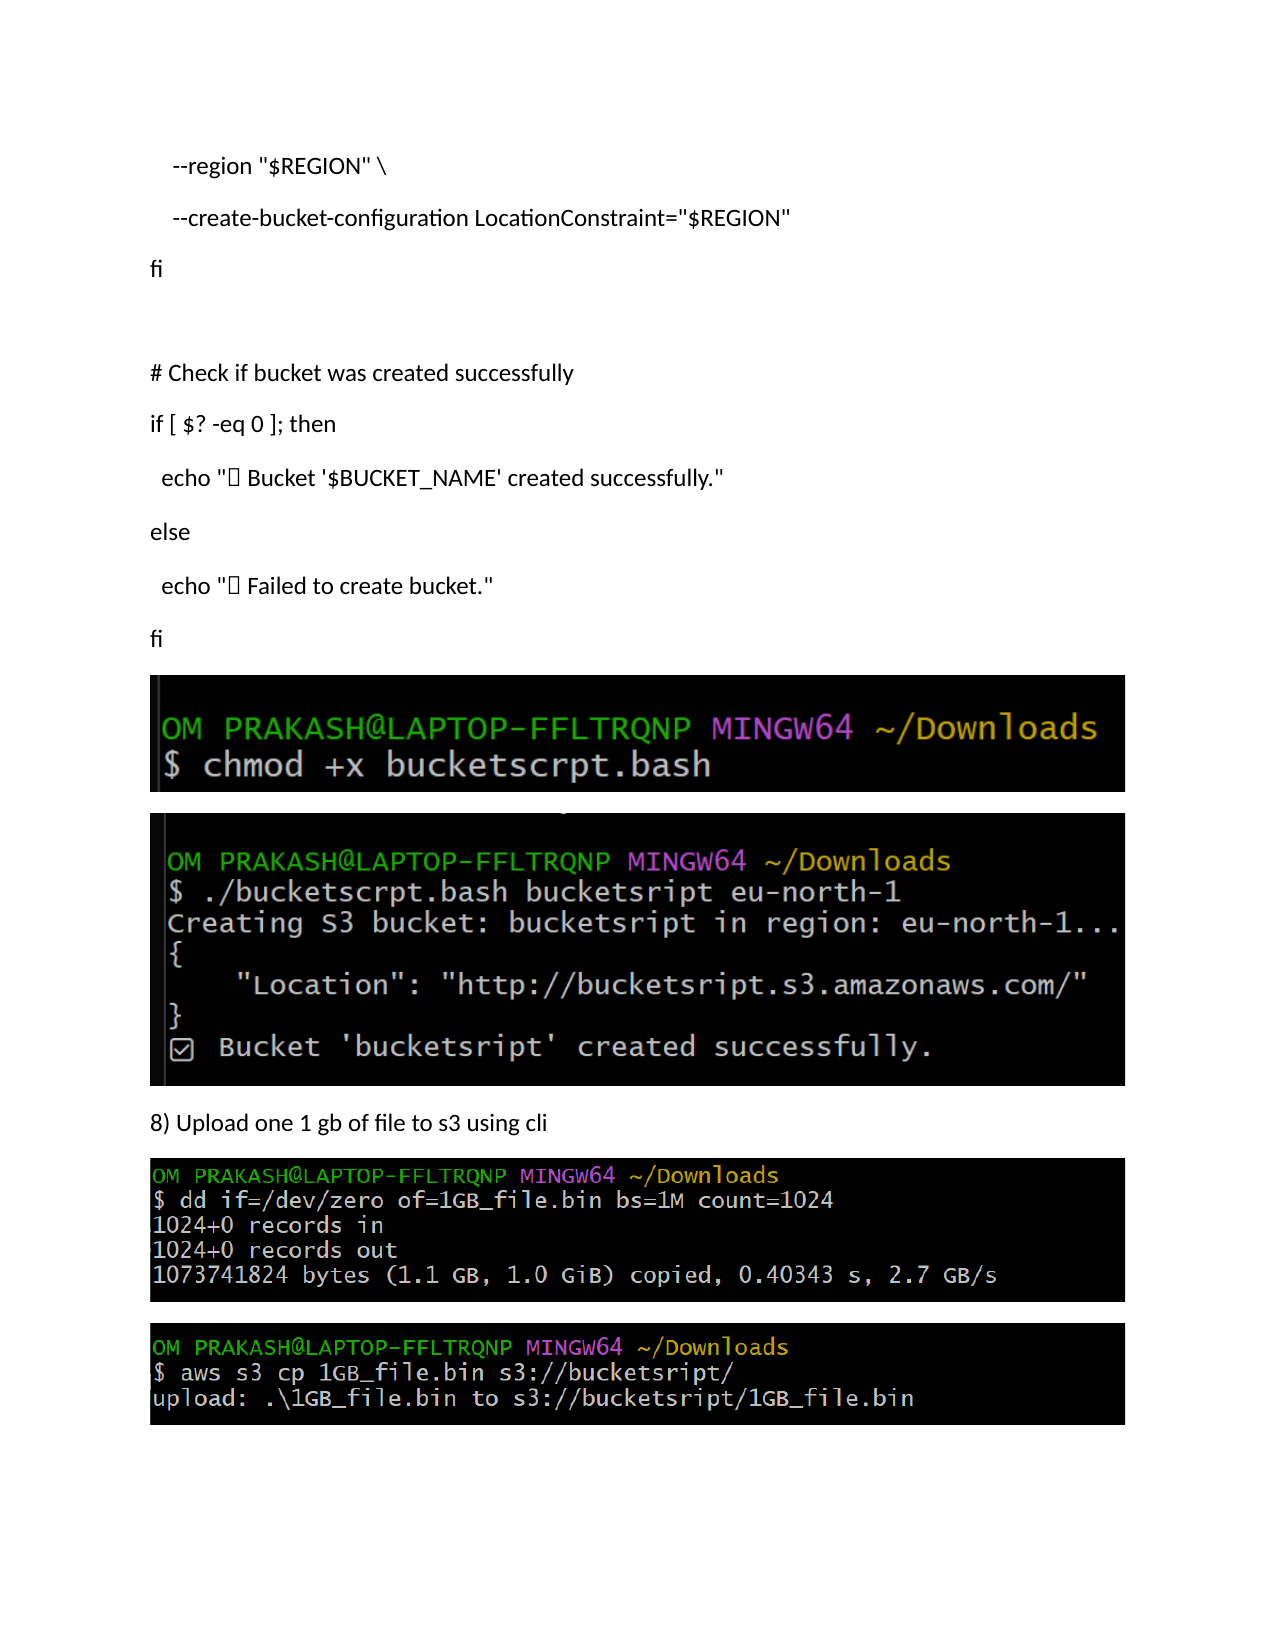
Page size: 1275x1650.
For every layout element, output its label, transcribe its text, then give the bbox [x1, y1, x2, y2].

text fi [150, 623, 1125, 654]
text else [150, 516, 1125, 546]
text fi [150, 253, 1125, 284]
text --create-bucket-configuration LocationConstraint="$REGION" [150, 202, 1125, 232]
text if [ $? -eq 0 ]; then [150, 408, 1125, 439]
picture [150, 813, 1125, 1086]
text echo "❌ Failed to create bucket." [150, 567, 1125, 602]
text --region "$REGION" \ [150, 150, 1125, 181]
picture [150, 675, 1125, 792]
text echo "✅ Bucket '$BUCKET_NAME' created successfully." [150, 460, 1125, 494]
picture [150, 1323, 1125, 1425]
picture [150, 1158, 1125, 1302]
text # Check if bucket was created successfully [150, 357, 1125, 387]
text 8) Upload one 1 gb of file to s3 using cli [150, 1107, 1125, 1138]
